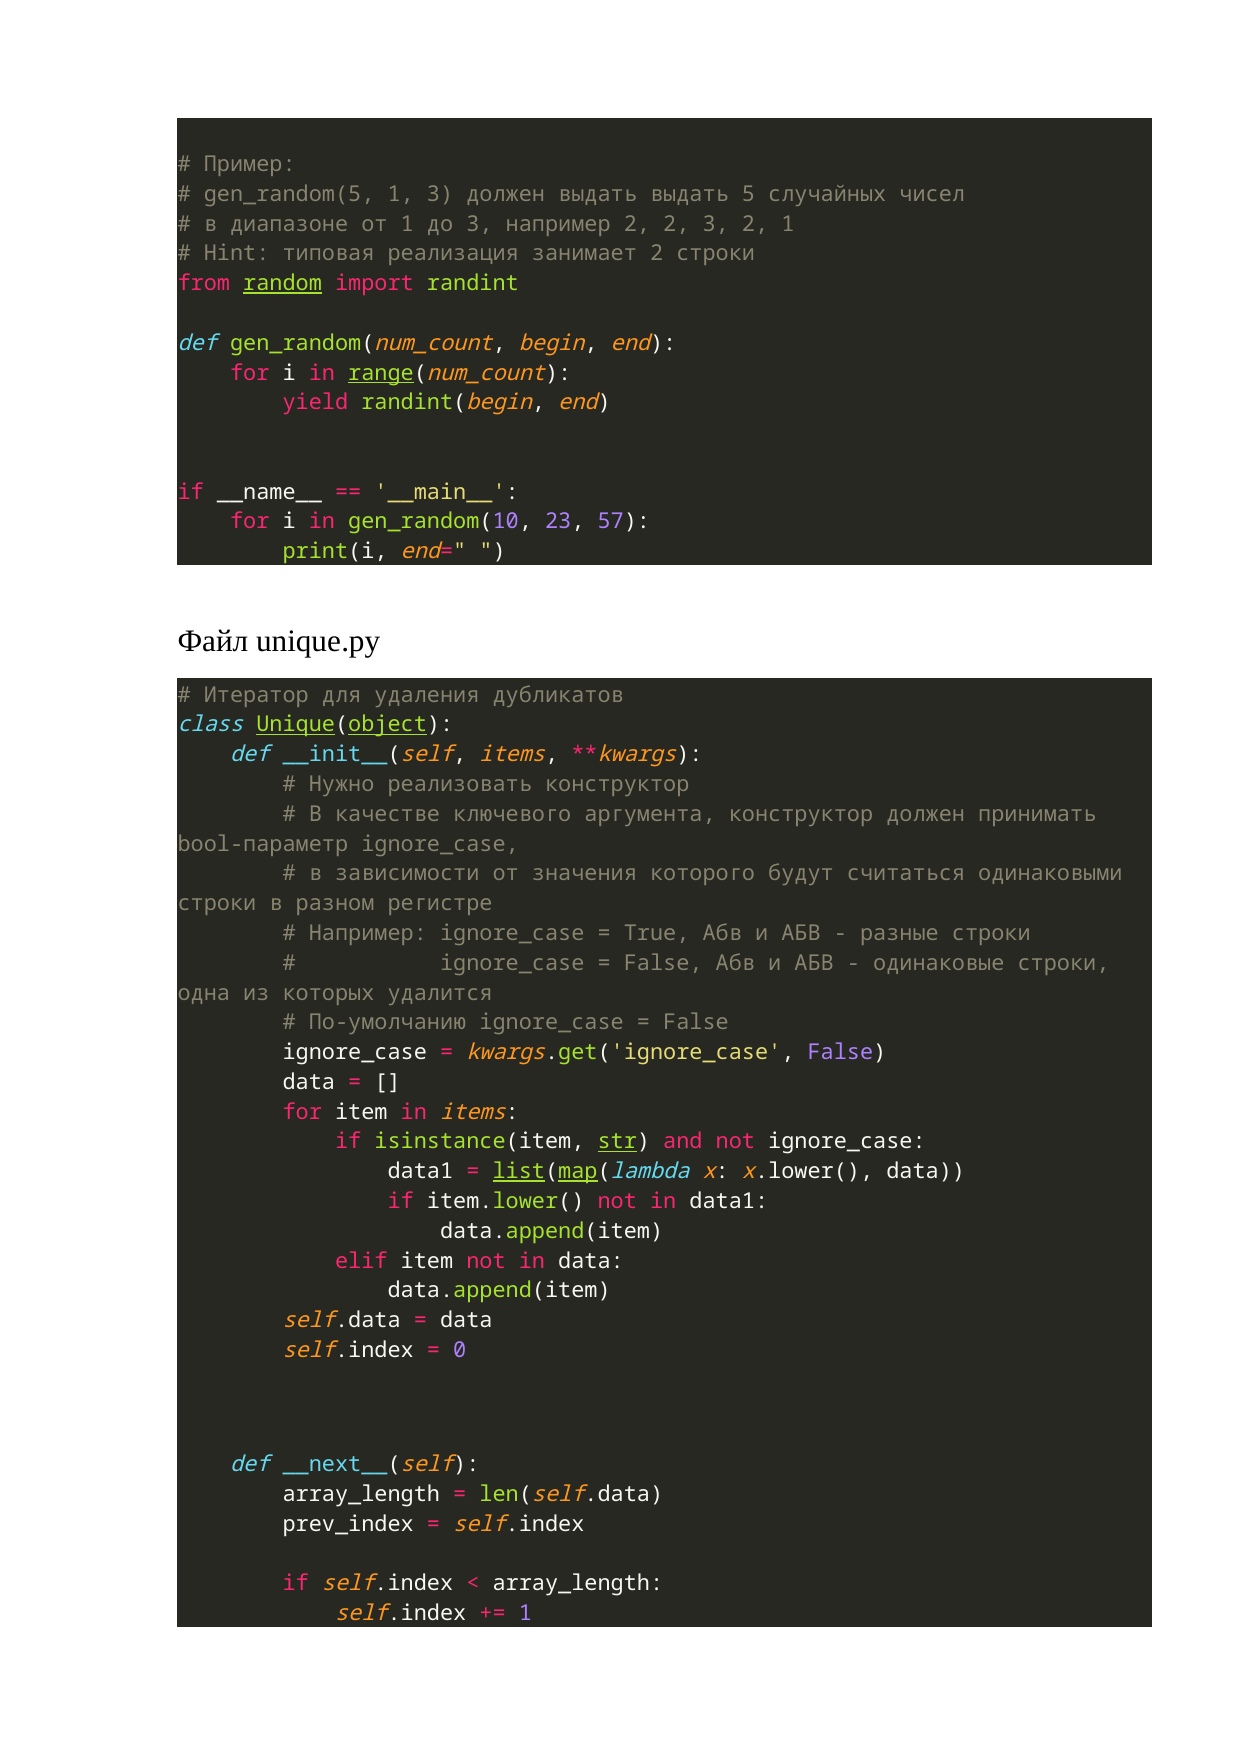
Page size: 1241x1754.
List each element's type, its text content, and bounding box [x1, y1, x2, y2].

text self.index = 0 [177, 1334, 1152, 1364]
text # Пример: [177, 148, 1152, 178]
text if item.lower() not in data1: [177, 1185, 1152, 1215]
text print(i, end=" ") [177, 535, 1152, 565]
text array_length = len(self.data) [177, 1478, 1152, 1508]
text data.append(item) [177, 1215, 1152, 1244]
text class Unique(object): [177, 708, 1152, 738]
text data = [] [177, 1066, 1152, 1096]
text # В качестве ключевого аргумента, конструктор должен принимать bool-параметр ignore_case, [177, 798, 1152, 857]
text for i in range(num_count): [177, 356, 1152, 386]
text ignore_case = kwargs.get('ignore_case', False) [177, 1036, 1152, 1066]
text if self.index < array_length: [177, 1567, 1152, 1597]
text data1 = list(map(lambda x: x.lower(), data)) [177, 1155, 1152, 1185]
text if __name__ == '__main__': [177, 476, 1152, 505]
text Файл unique.py [177, 622, 1152, 658]
text def __next__(self): [177, 1448, 1152, 1478]
text for i in gen_random(10, 23, 57): [177, 505, 1152, 535]
text def __init__(self, items, **kwargs): [177, 738, 1152, 768]
text # Итератор для удаления дубликатов [177, 678, 1152, 708]
text def gen_random(num_count, begin, end): [177, 327, 1152, 356]
text for item in items: [177, 1096, 1152, 1125]
text from random import randint [177, 267, 1152, 297]
text # в зависимости от значения которого будут считаться одинаковыми строки в разном регистре [177, 857, 1152, 917]
text data.append(item) [177, 1274, 1152, 1304]
text # gen_random(5, 1, 3) должен выдать выдать 5 случайных чисел [177, 178, 1152, 207]
text prev_index = self.index [177, 1508, 1152, 1538]
text # Например: ignore_case = True, Aбв и АБВ - разные строки [177, 917, 1152, 947]
text # в диапазоне от 1 до 3, например 2, 2, 3, 2, 1 [177, 207, 1152, 237]
text # ignore_case = False, Aбв и АБВ - одинаковые строки, одна из которых удалится [177, 947, 1152, 1006]
text # Hint: типовая реализация занимает 2 строки [177, 237, 1152, 267]
text self.index += 1 [177, 1597, 1152, 1627]
text # Нужно реализовать конструктор [177, 768, 1152, 798]
text yield randint(begin, end) [177, 386, 1152, 416]
text elif item not in data: [177, 1244, 1152, 1274]
text self.data = data [177, 1304, 1152, 1334]
text if isinstance(item, str) and not ignore_case: [177, 1125, 1152, 1155]
text # По-умолчанию ignore_case = False [177, 1006, 1152, 1036]
